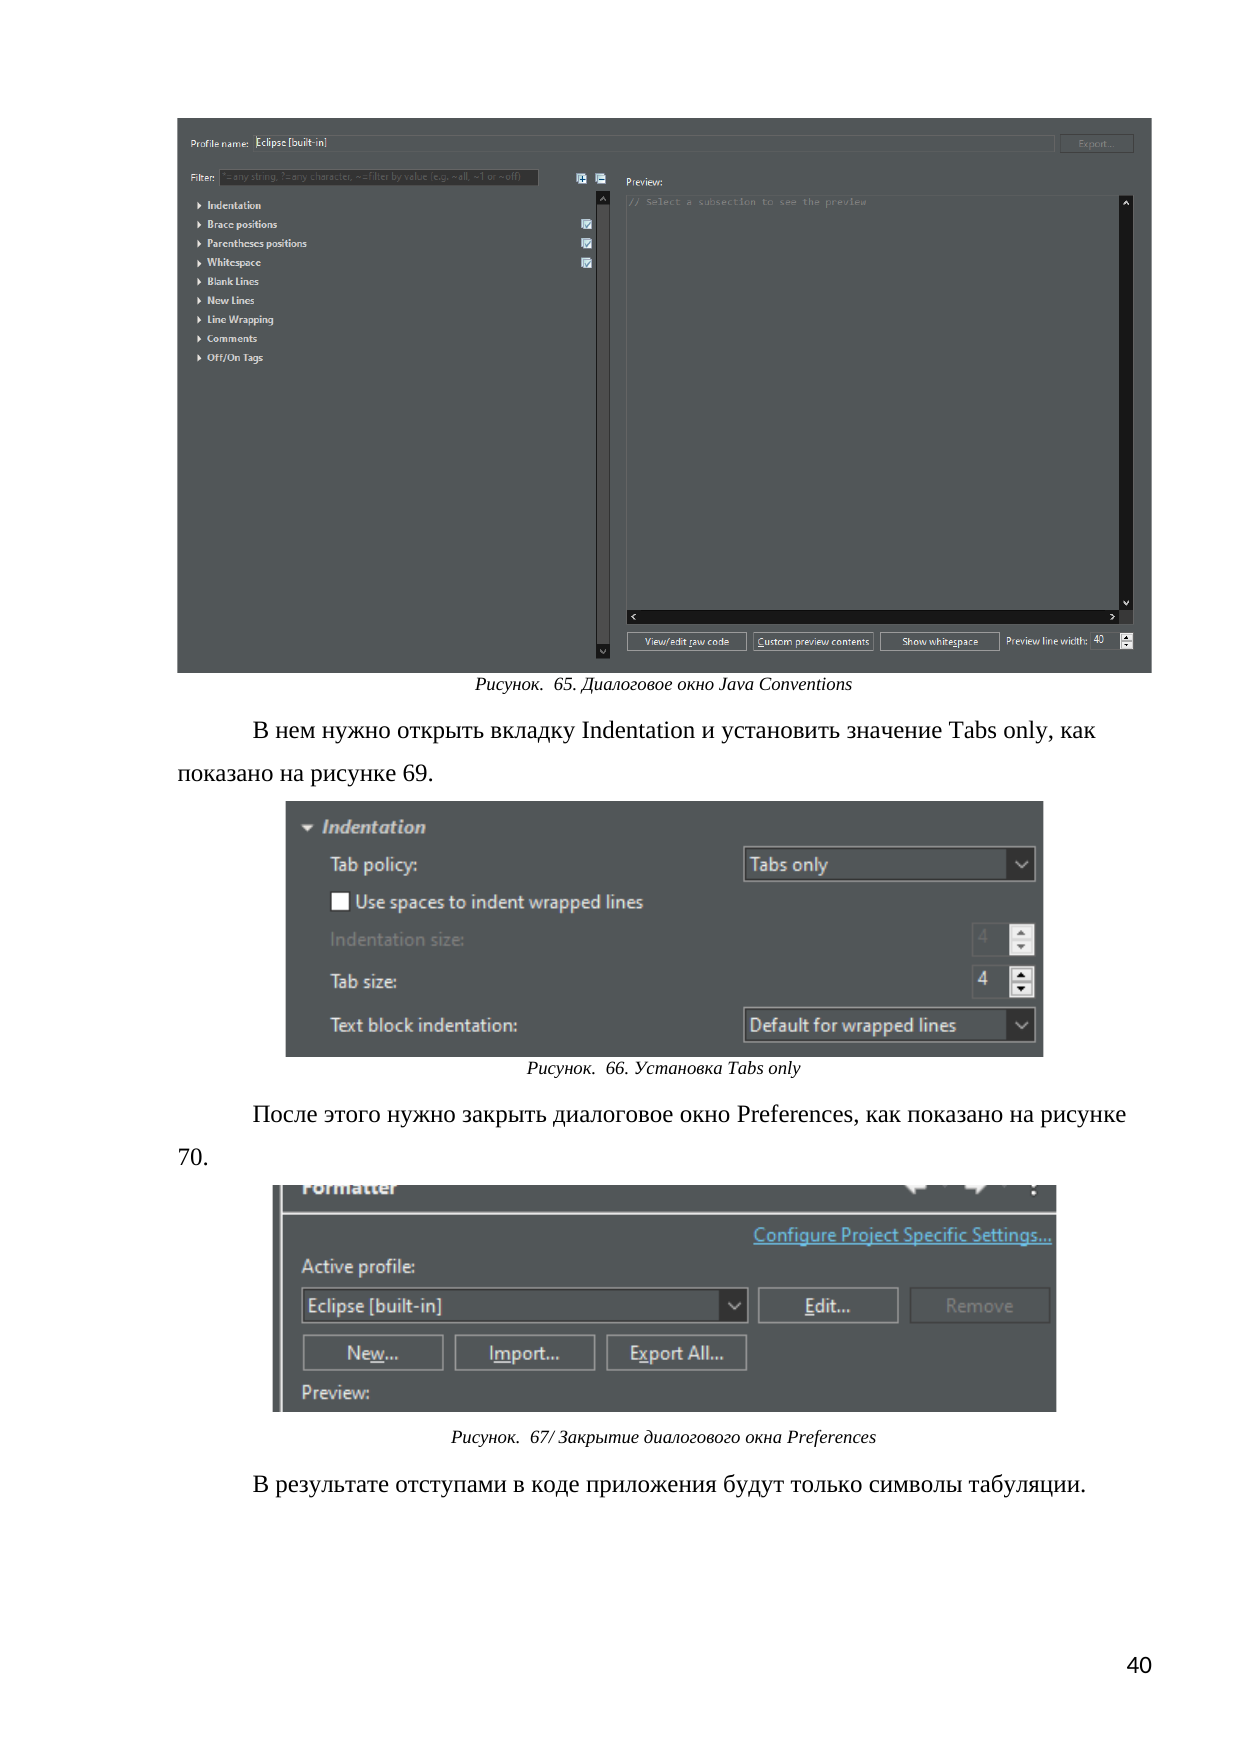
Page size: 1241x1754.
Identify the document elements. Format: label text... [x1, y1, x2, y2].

text В нем нужно открыть вкладку Indentation и установить значение Tabs only, как показано на рисунке 69. [177, 715, 1152, 787]
text В результате отступами в коде приложения будут только символы табуляции. [177, 1469, 1152, 1498]
picture [177, 118, 1152, 673]
text После этого нужно закрыть диалоговое окно Preferences, как показано на рисунке 70. [177, 1099, 1152, 1171]
picture [285, 801, 1044, 1057]
picture [272, 1185, 1057, 1412]
